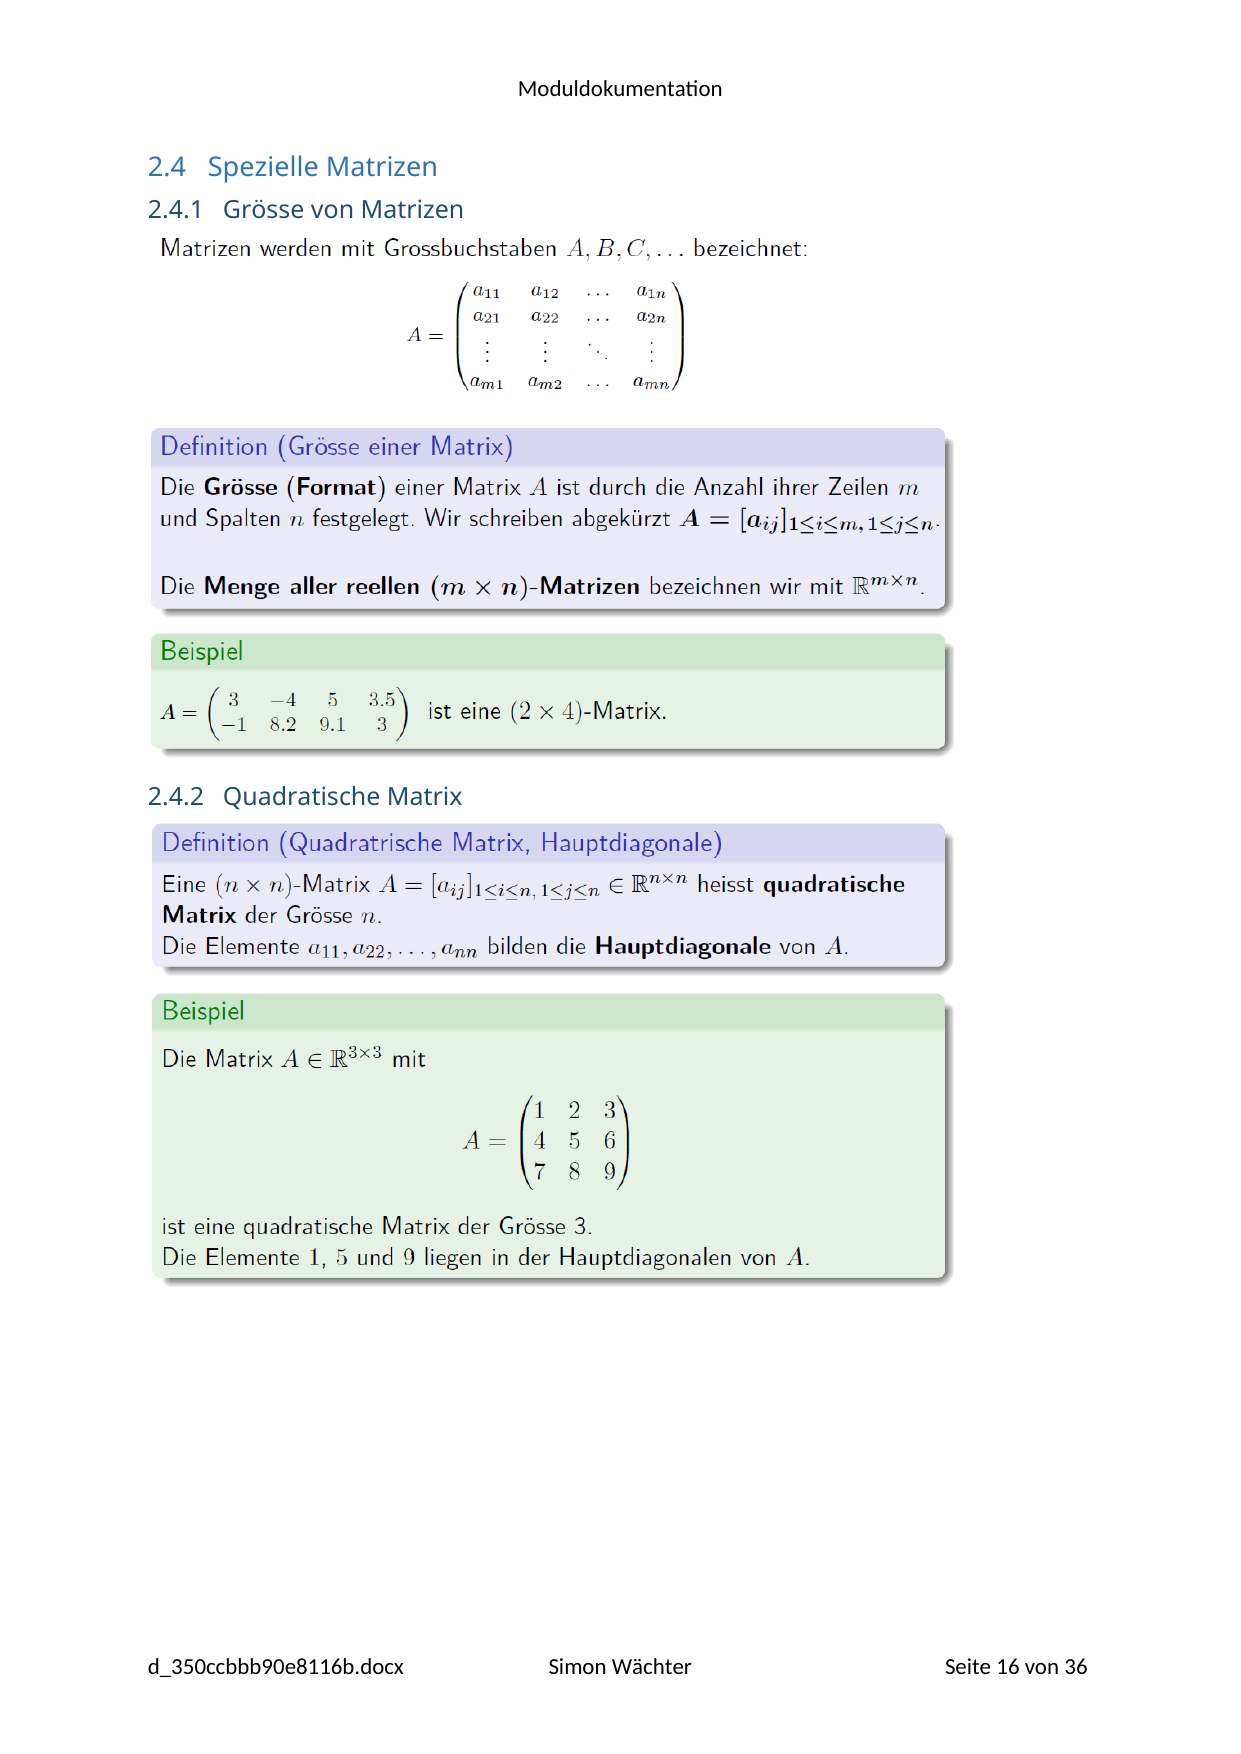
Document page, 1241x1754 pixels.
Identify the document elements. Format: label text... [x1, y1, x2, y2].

subtitle Grösse von Matrizen [148, 192, 1093, 226]
picture [147, 228, 958, 760]
subtitle Quadratische Matrix [148, 778, 1093, 812]
subtitle Spezielle Matrizen [148, 148, 1093, 184]
picture [147, 815, 957, 1291]
